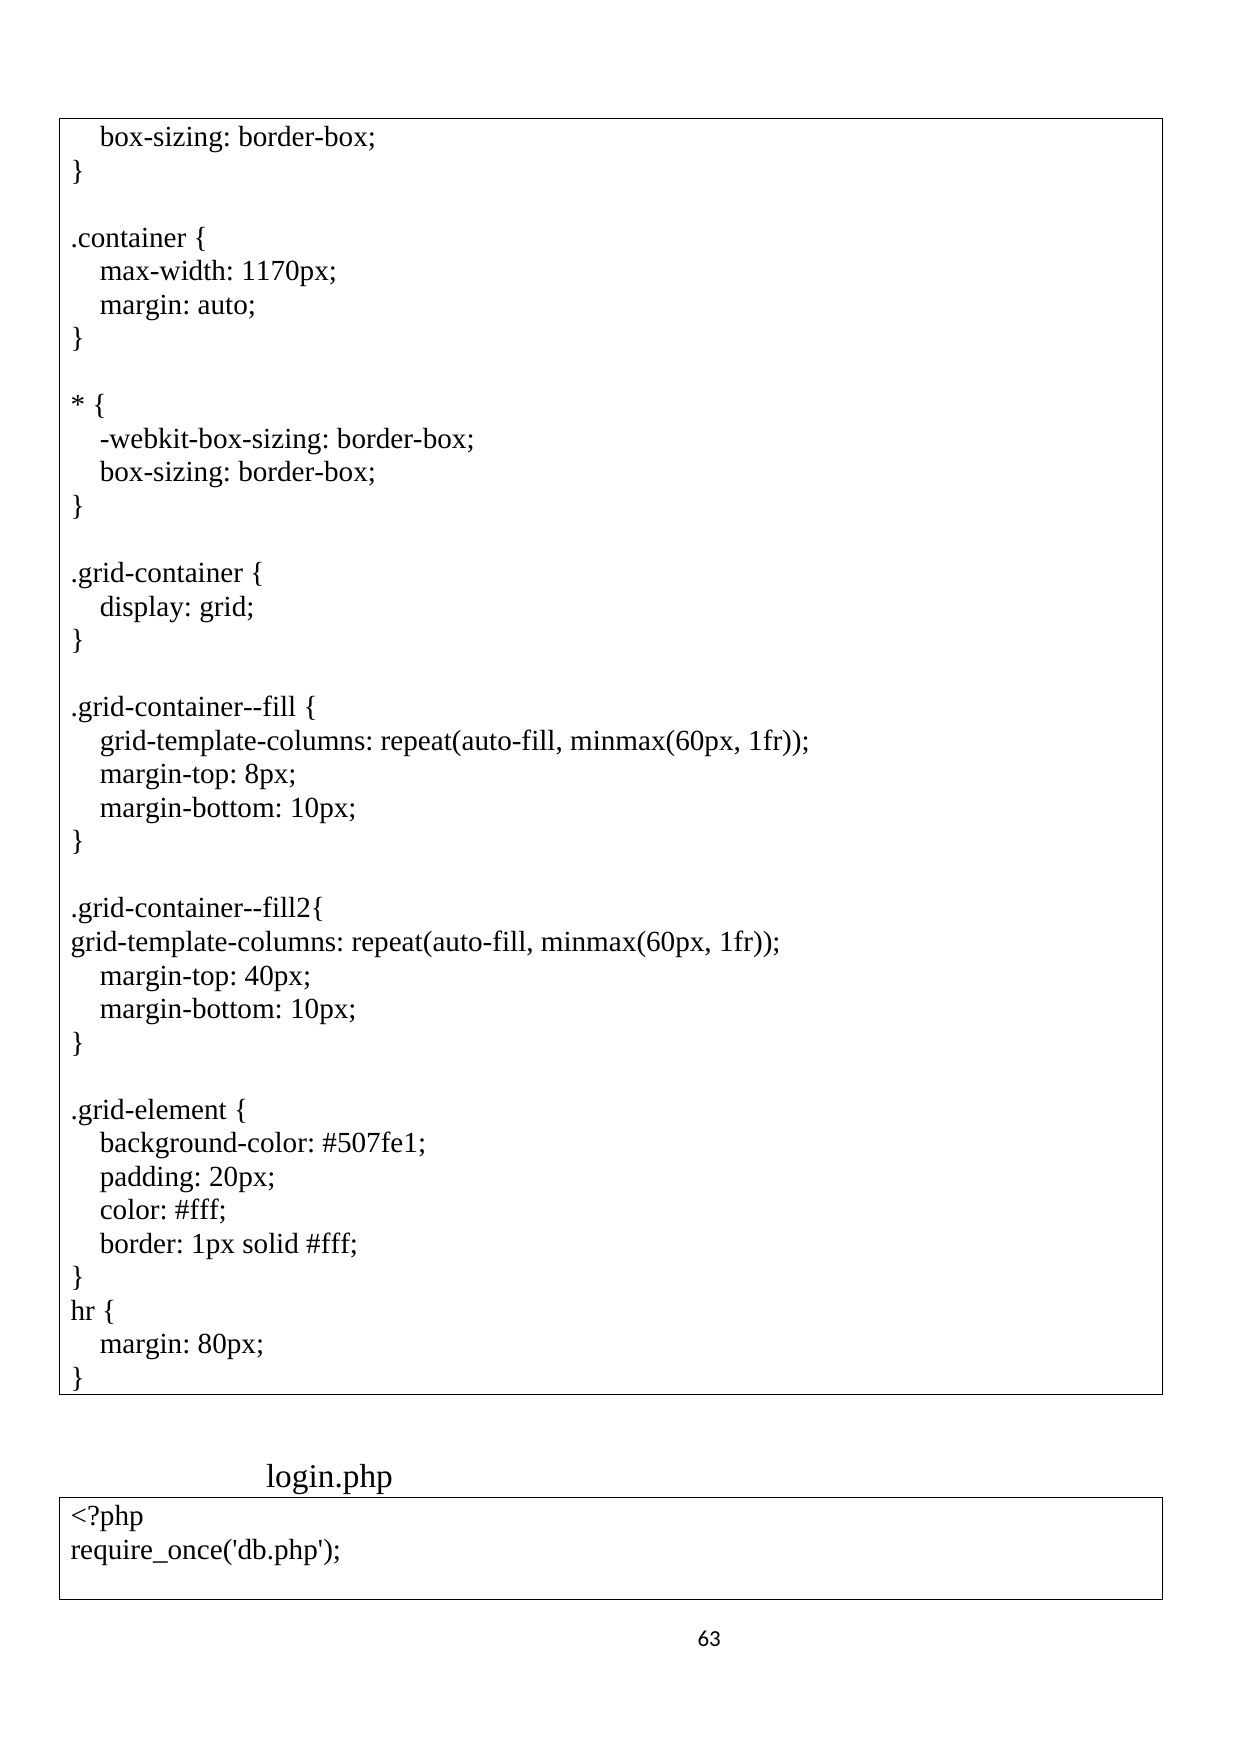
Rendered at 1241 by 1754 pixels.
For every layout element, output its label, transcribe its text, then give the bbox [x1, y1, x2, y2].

subtitle login.php [177, 1456, 1152, 1494]
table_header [60, 119, 1162, 1394]
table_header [60, 1498, 1162, 1599]
